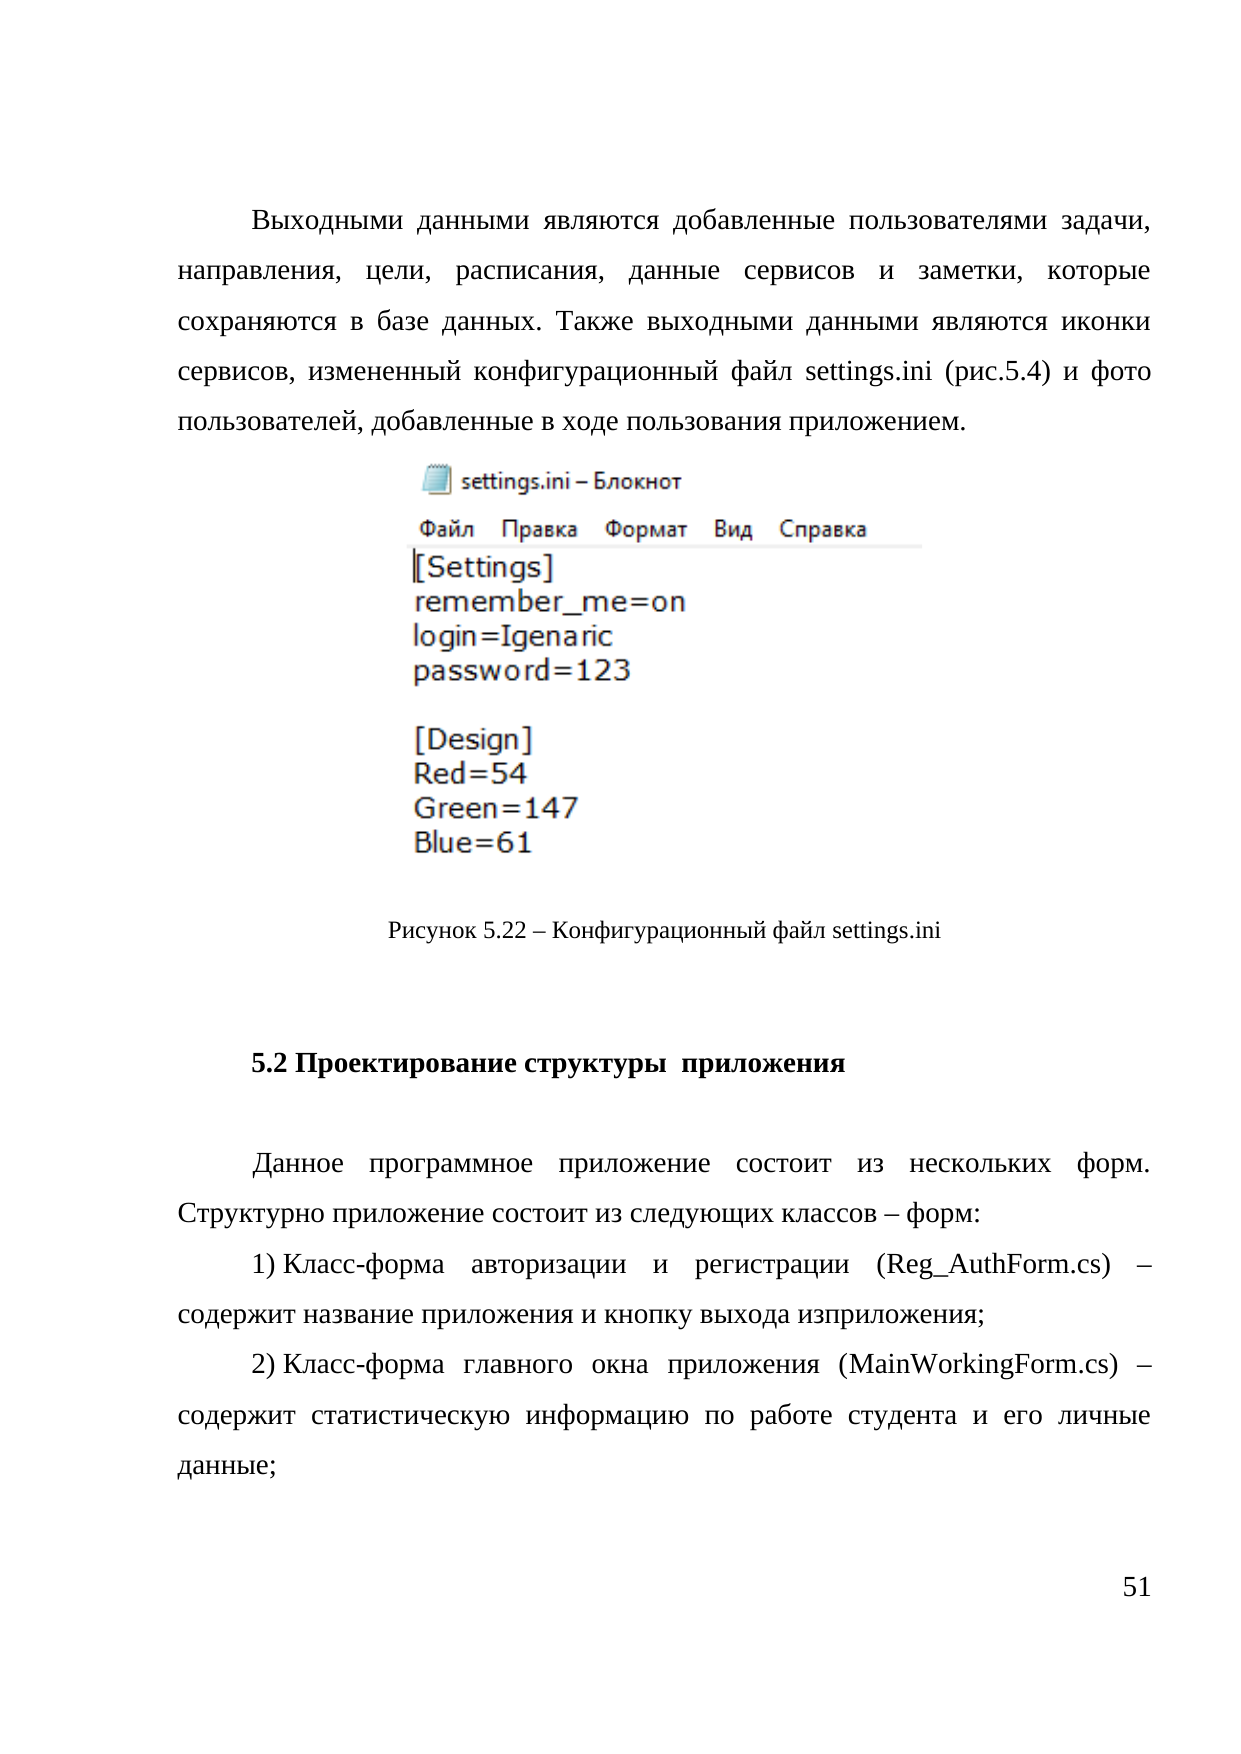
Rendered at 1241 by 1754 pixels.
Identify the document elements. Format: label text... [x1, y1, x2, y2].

text Данное программное приложение состоит из нескольких форм. Структурно приложение состоит из следующих классов – форм: [177, 1145, 1152, 1229]
text 5.2 Проектирование структуры приложения [177, 1045, 1152, 1078]
list Класс-форма главного окна приложения (MainWorkingForm.cs) – содержит статистическую информацию по работе студента и его личные данные; [177, 1347, 1152, 1481]
list Класс-форма авторизации и регистрации (Reg_AuthForm.cs) – содержит название приложения и кнопку выхода изприложения; [177, 1246, 1152, 1330]
text Выходными данными являются добавленные пользователями задачи, направления, цели, расписания, данные сервисов и заметки, которые сохраняются в базе данных. Также выходными данными являются иконки сервисов, измененный конфигурационный файл settings.ini (рис.5.4) и фото пользователей, добавленные в ходе пользования приложением. [177, 202, 1152, 437]
picture [406, 453, 923, 899]
